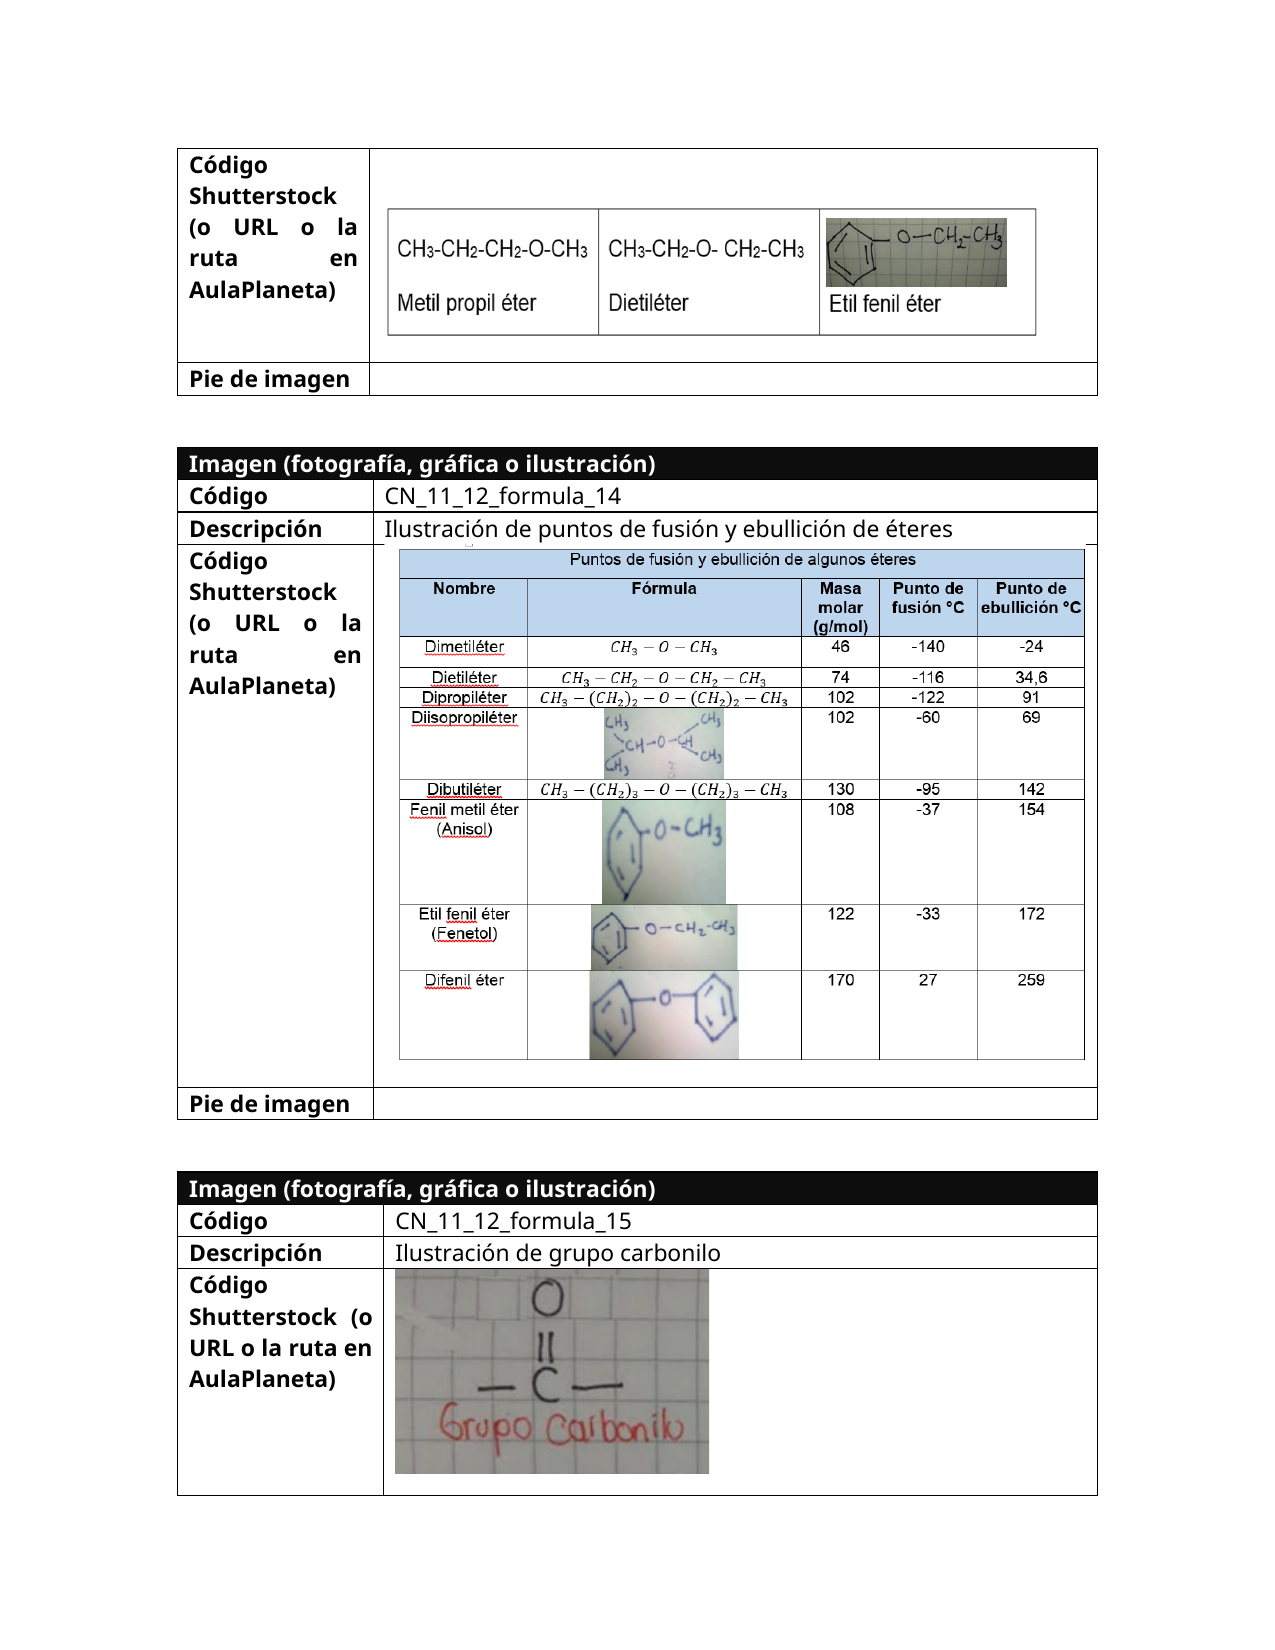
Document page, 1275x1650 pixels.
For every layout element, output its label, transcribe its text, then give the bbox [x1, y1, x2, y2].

table_cell CN_11_12_formula_14 [374, 480, 1097, 511]
table_header Imagen (fotografía, gráfica o ilustración) [178, 448, 1097, 479]
table_cell Pie de imagen [178, 1088, 373, 1119]
table_cell Ilustración de puntos de fusión y ebullición de éteres [374, 513, 1097, 544]
table_cell CN_11_12_formula_15 [384, 1205, 1097, 1236]
table_cell Código [178, 480, 373, 511]
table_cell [178, 1269, 383, 1495]
table_cell [370, 149, 1097, 362]
table_cell Código Shutterstock (o URL o la ruta en AulaPlaneta) [178, 149, 369, 362]
table_cell Código [178, 1205, 383, 1236]
table_cell [374, 1088, 1097, 1119]
table_cell Código Shutterstock (o URL o la ruta en AulaPlaneta) [178, 545, 373, 1087]
picture [384, 544, 1086, 1066]
table_cell [384, 1269, 1097, 1495]
picture [395, 1269, 710, 1474]
table_cell [370, 363, 1097, 394]
table_cell Descripción [178, 513, 373, 544]
picture [380, 200, 1040, 342]
table_cell Ilustración de grupo carbonilo [384, 1237, 1097, 1268]
table_cell [374, 545, 1097, 1087]
table_cell Descripción [178, 1237, 383, 1268]
table_cell Pie de imagen [178, 363, 369, 394]
table_header Imagen (fotografía, gráfica o ilustración) [178, 1173, 1097, 1204]
